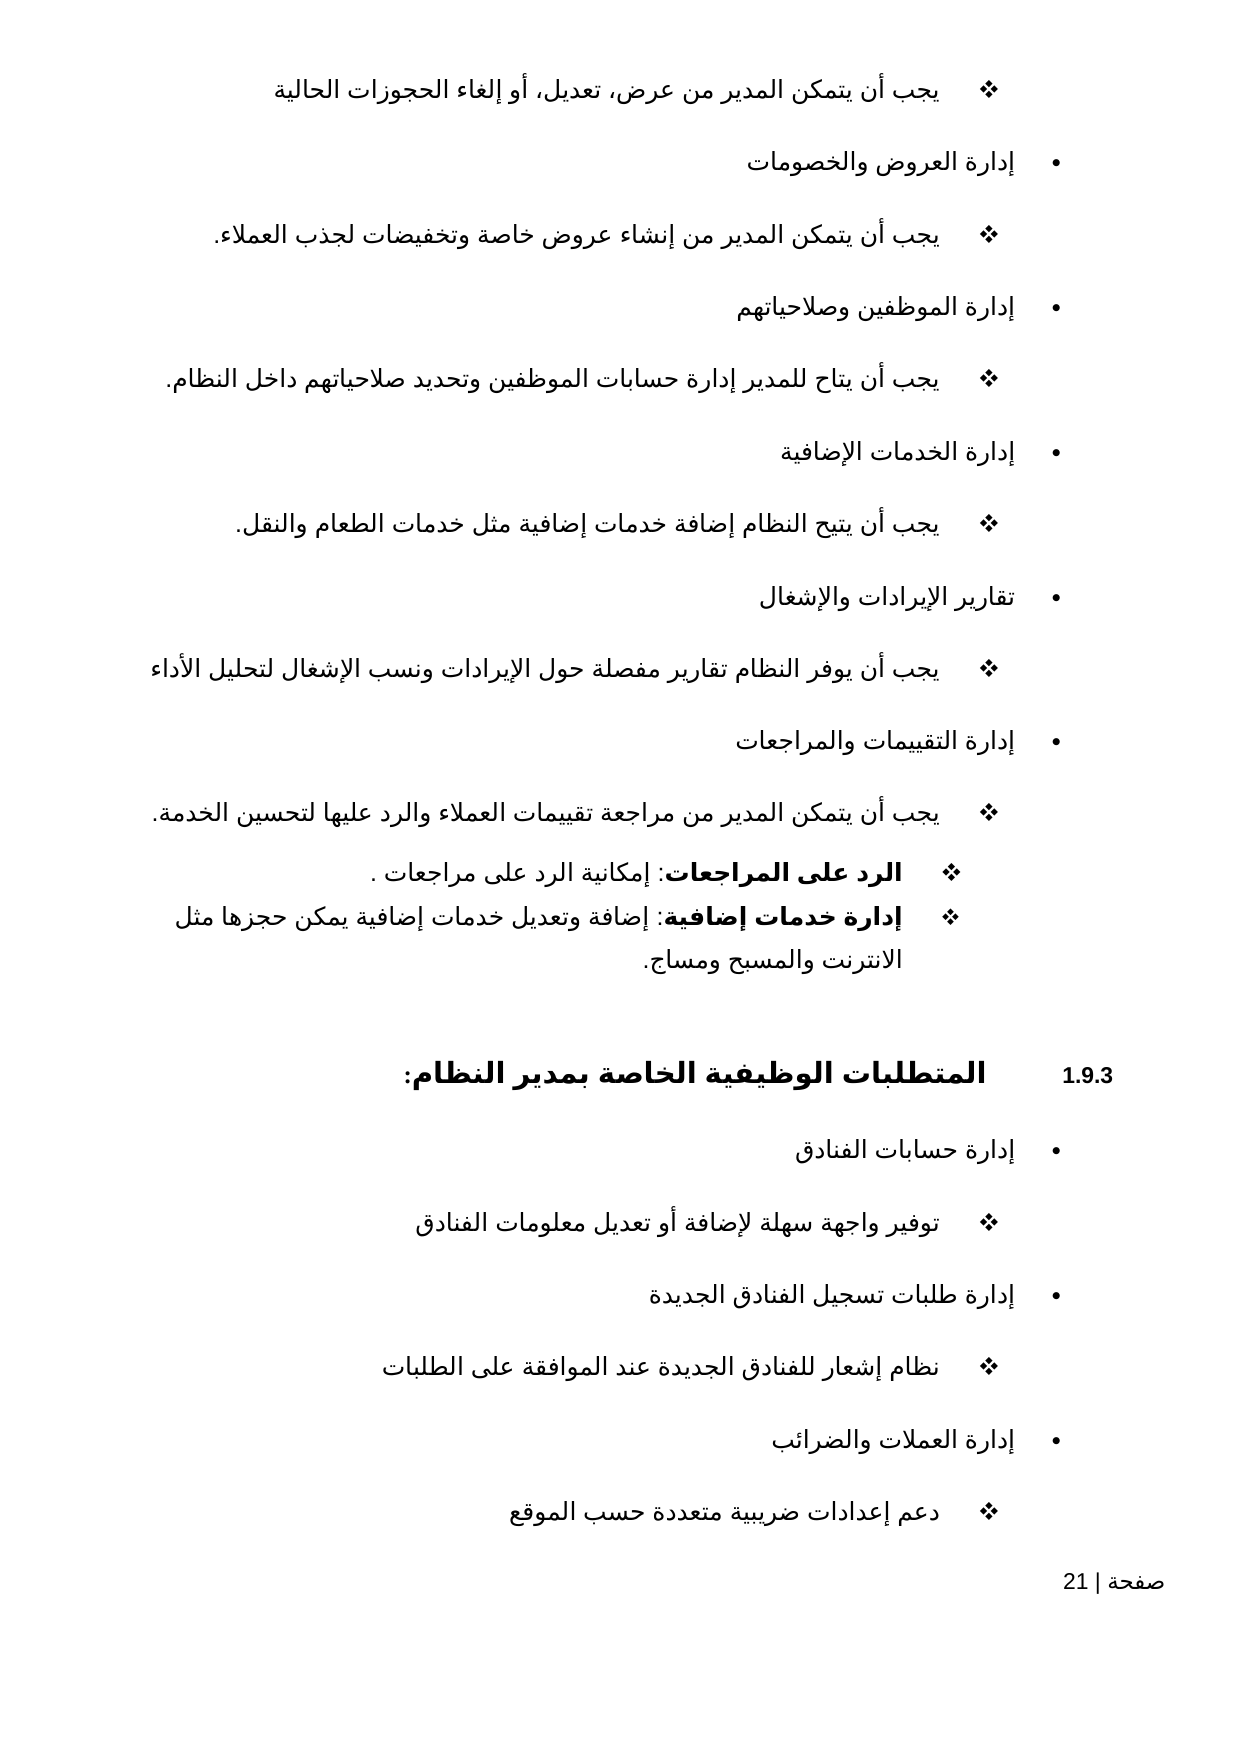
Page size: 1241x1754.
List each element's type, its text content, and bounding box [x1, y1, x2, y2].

list إدارة التقييمات والمراجعات [75, 726, 1053, 755]
list إدارة الخدمات الإضافية [75, 437, 1053, 466]
list المتطلبات الوظيفية الخاصة بمدير النظام: [132, 1056, 1062, 1089]
list يجب أن يتاح للمدير إدارة حسابات الموظفين وتحديد صلاحياتهم داخل النظام. [75, 364, 978, 393]
list يجب أن يتمكن المدير من مراجعة تقييمات العملاء والرد عليها لتحسين الخدمة. [75, 798, 978, 827]
list تقارير الإيرادات والإشغال [75, 581, 1053, 610]
list يجب أن يتيح النظام إضافة خدمات إضافية مثل خدمات الطعام والنقل. [75, 509, 978, 538]
list دعم إعدادات ضريبية متعددة حسب الموقع [75, 1497, 978, 1526]
list يجب أن يتمكن المدير من إنشاء عروض خاصة وتخفيضات لجذب العملاء. [75, 220, 978, 248]
list إدارة الموظفين وصلاحياتهم [75, 292, 1053, 321]
list الرد على المراجعات: إمكانية الرد على مراجعات . [132, 858, 940, 887]
list إدارة حسابات الفنادق [75, 1135, 1053, 1164]
list إدارة طلبات تسجيل الفنادق الجديدة [75, 1280, 1053, 1309]
list إدارة العروض والخصومات [75, 147, 1053, 176]
list يجب أن يتمكن المدير من عرض، تعديل، أو إلغاء الحجوزات الحالية [75, 75, 978, 104]
list إدارة العملات والضرائب [75, 1425, 1053, 1453]
list إدارة خدمات إضافية: إضافة وتعديل خدمات إضافية يمكن حجزها مثل الانترنت والمسبح ومساج. [132, 902, 940, 973]
list توفير واجهة سهلة لإضافة أو تعديل معلومات الفنادق [75, 1208, 978, 1237]
list يجب أن يوفر النظام تقارير مفصلة حول الإيرادات ونسب الإشغال لتحليل الأداء [75, 654, 978, 683]
list نظام إشعار للفنادق الجديدة عند الموافقة على الطلبات [75, 1352, 978, 1381]
